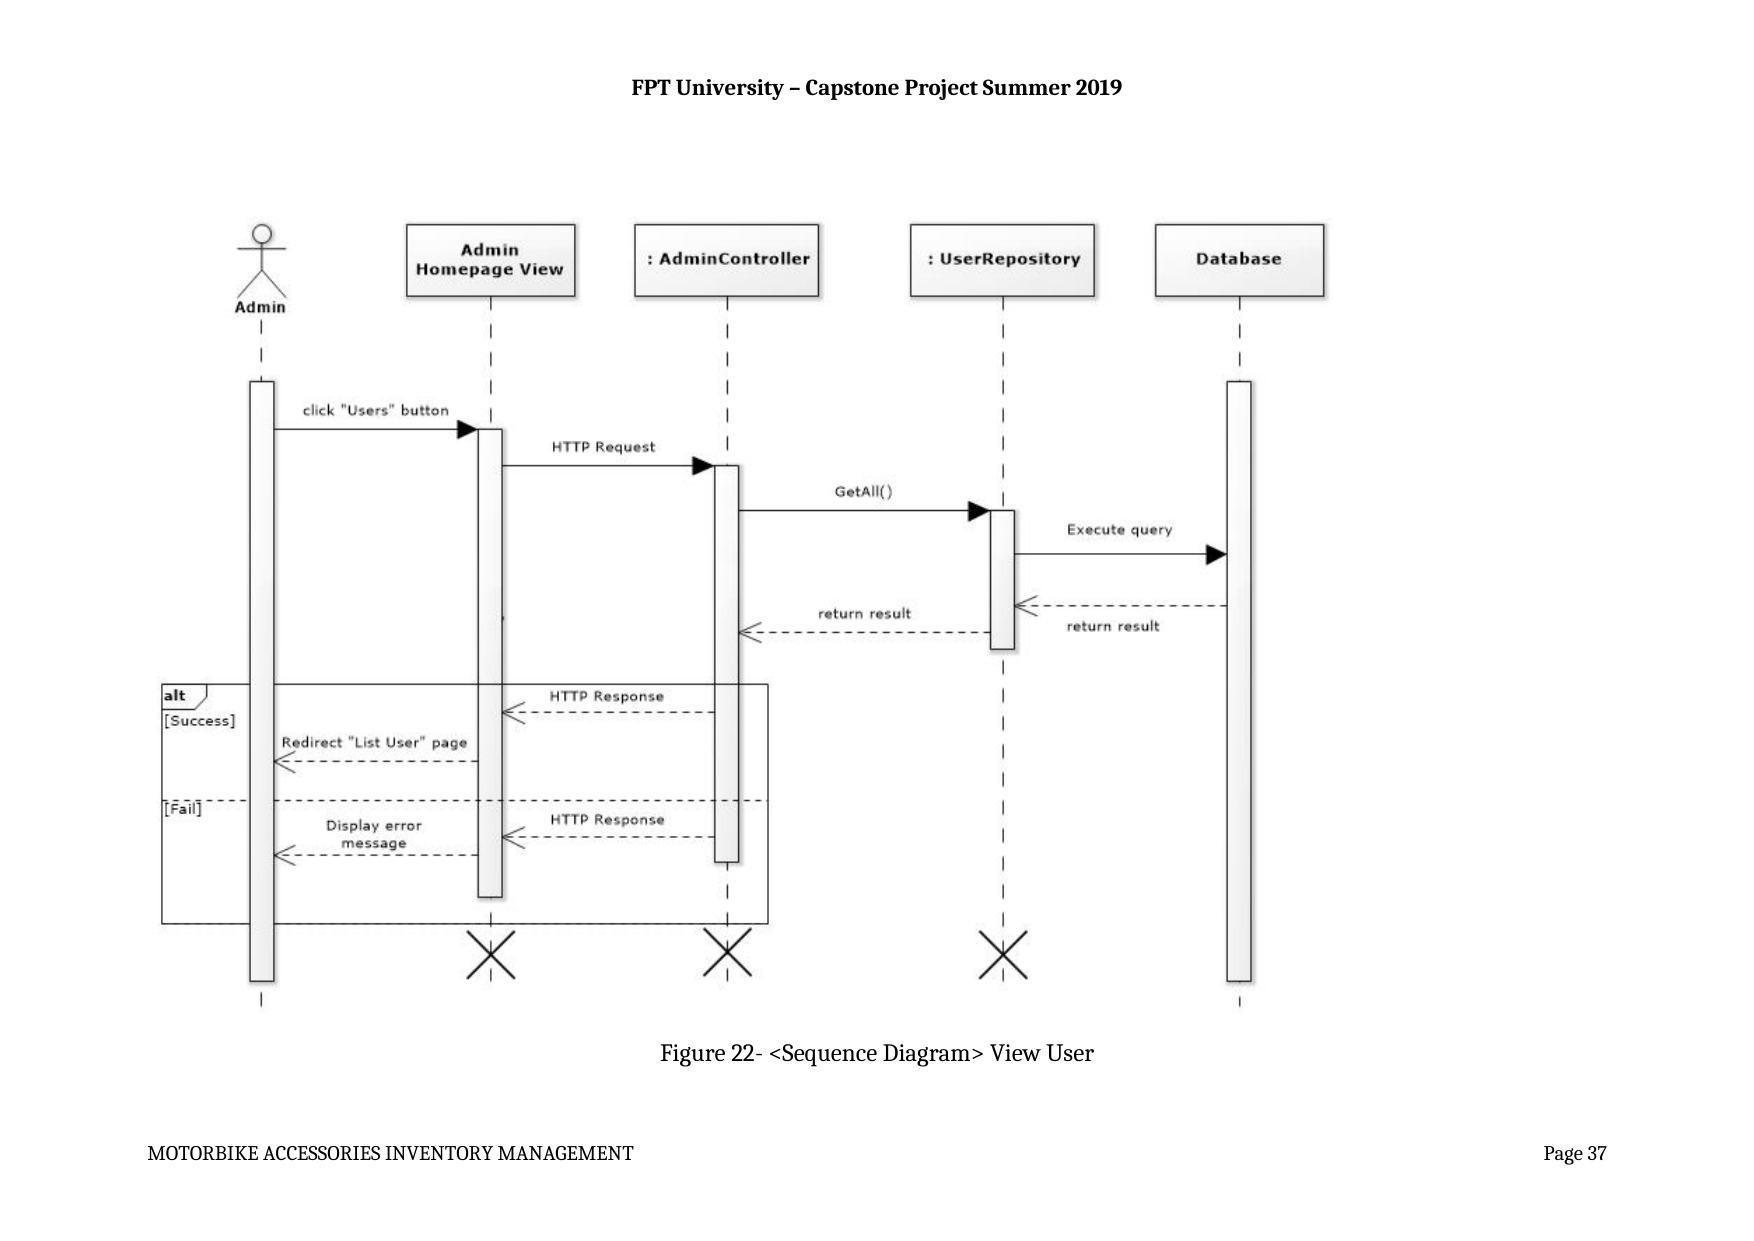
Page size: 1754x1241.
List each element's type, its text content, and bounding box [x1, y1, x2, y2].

picture [147, 207, 1543, 1027]
